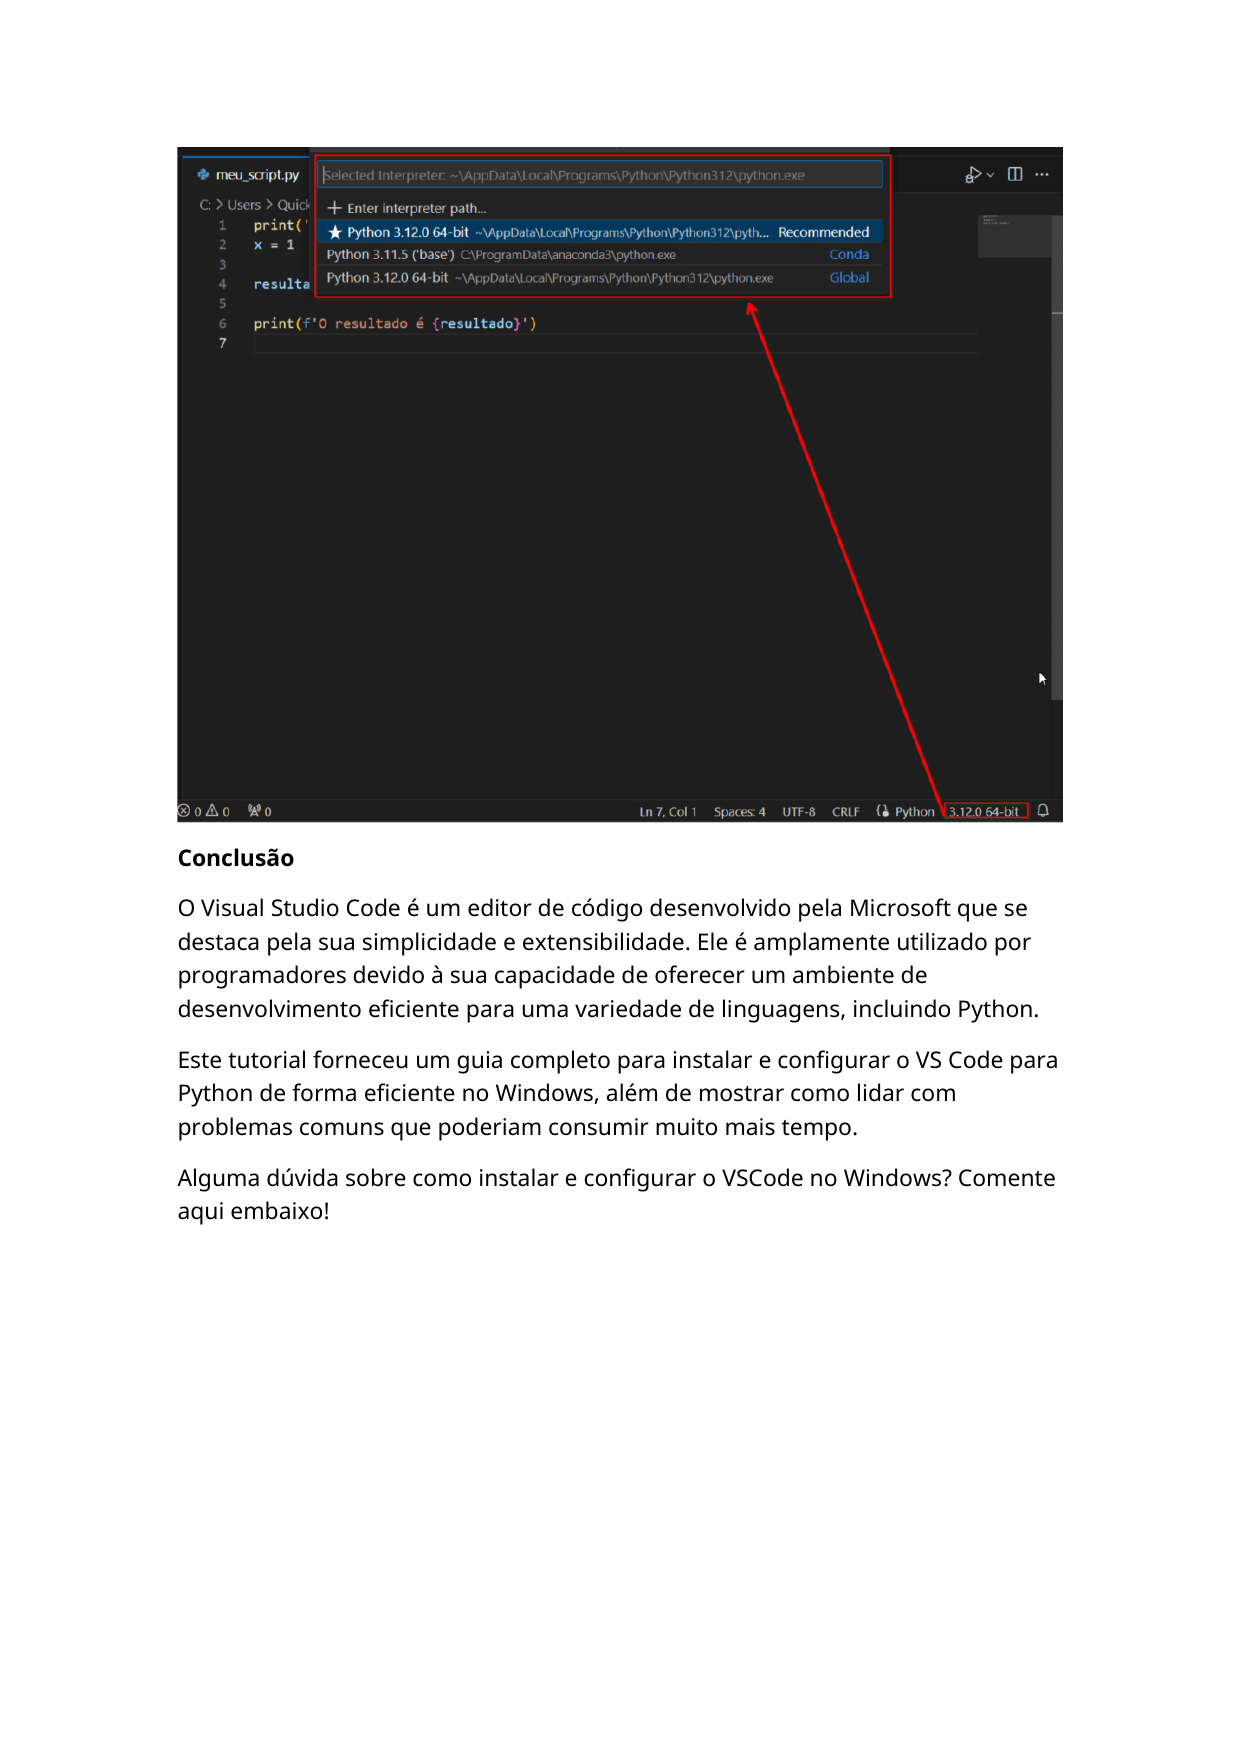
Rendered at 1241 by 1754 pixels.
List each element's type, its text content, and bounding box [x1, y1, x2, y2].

text O Visual Studio Code é um editor de código desenvolvido pela Microsoft que se destaca pela sua simplicidade e extensibilidade. Ele é amplamente utilizado por programadores devido à sua capacidade de oferecer um ambiente de desenvolvimento eficiente para uma variedade de linguagens, incluindo Python. [177, 892, 1063, 1024]
picture [177, 147, 1063, 823]
text Conclusão [177, 842, 1063, 873]
text Alguma dúvida sobre como instalar e configurar o VSCode no Windows? Comente aqui embaixo! [177, 1162, 1063, 1227]
text Este tutorial forneceu um guia completo para instalar e configurar o VS Code para Python de forma eficiente no Windows, além de mostrar como lidar com problemas comuns que poderiam consumir muito mais tempo. [177, 1044, 1063, 1142]
